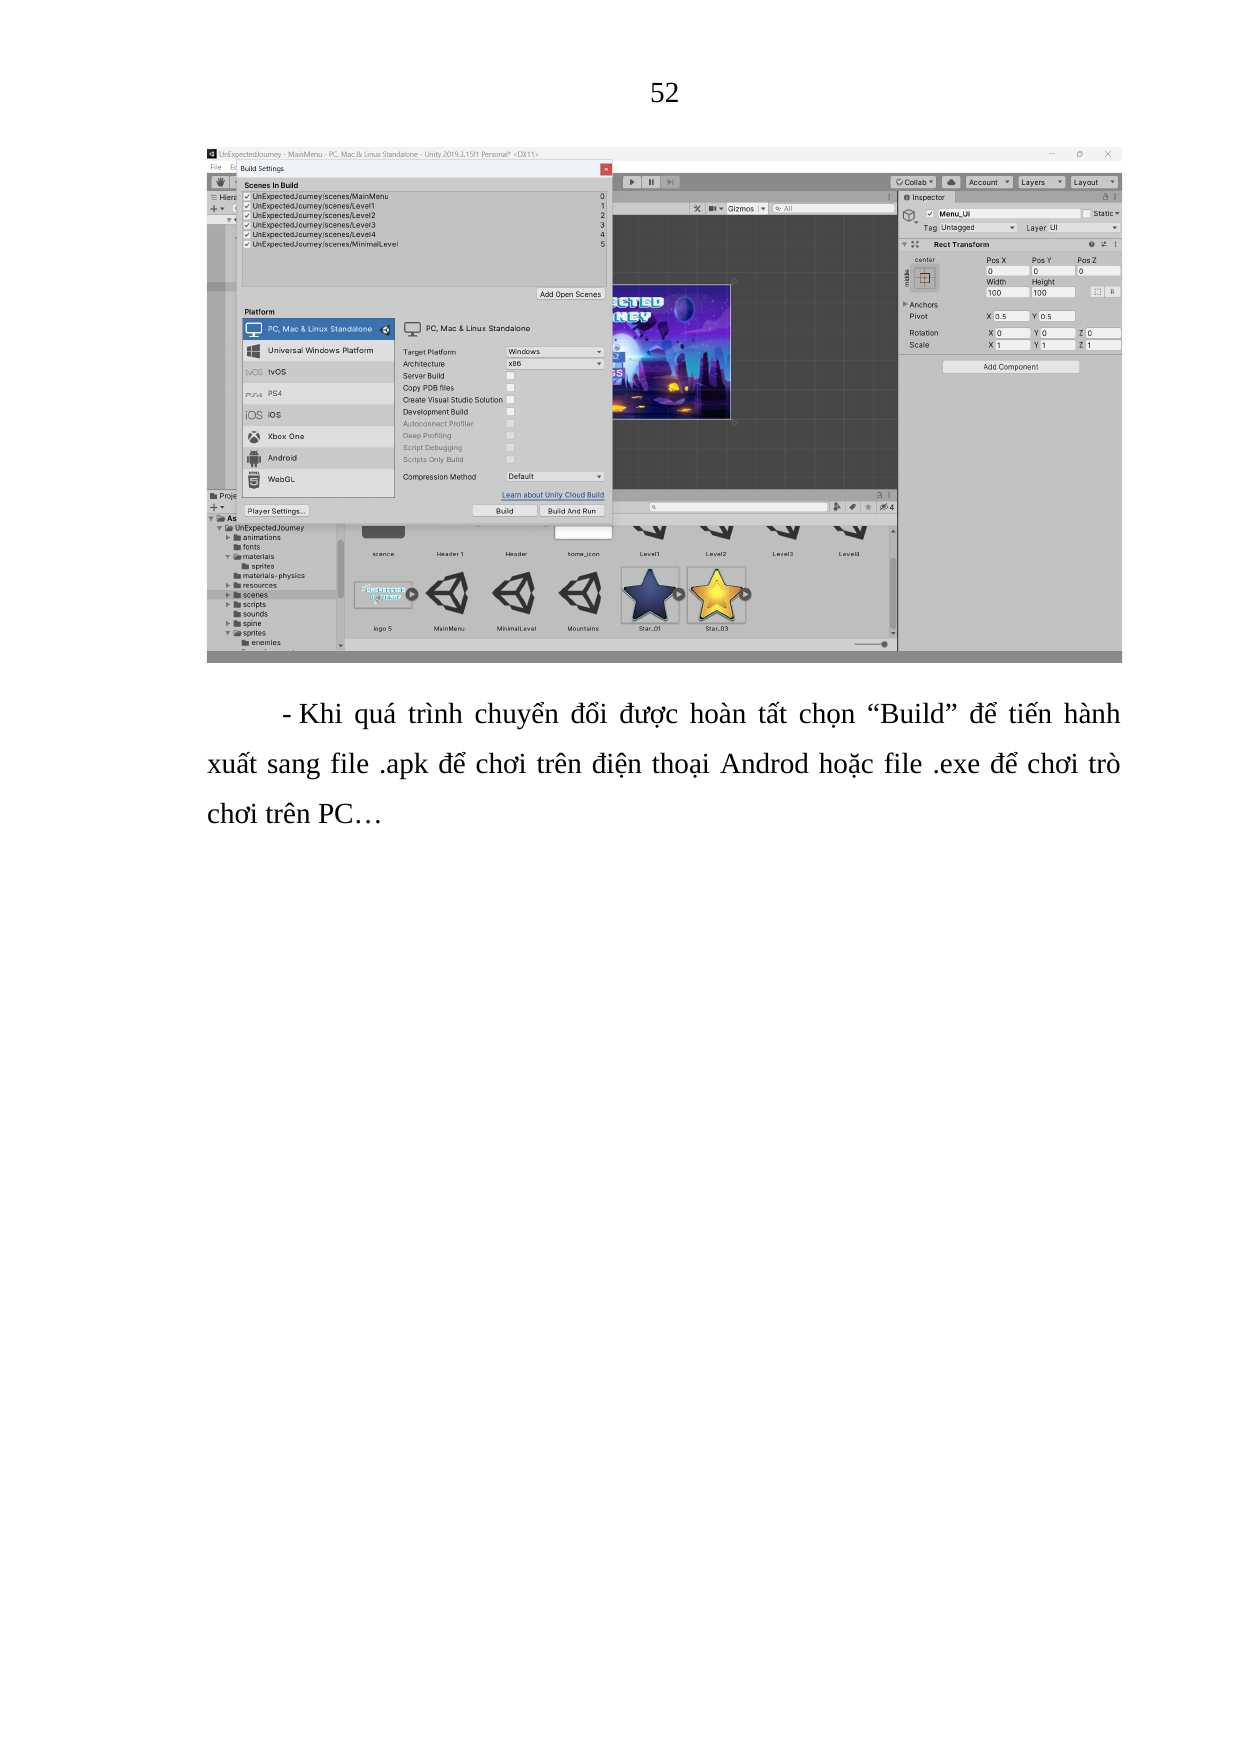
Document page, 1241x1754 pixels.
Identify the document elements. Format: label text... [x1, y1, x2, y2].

text Khi quá trình chuyển đổi được hoàn tất chọn “Build” để tiến hành xuất sang file .apk để chơi trên điện thoại Androd hoặc file .exe để chơi trò chơi trên PC… [207, 696, 1122, 830]
picture [206, 147, 1123, 663]
